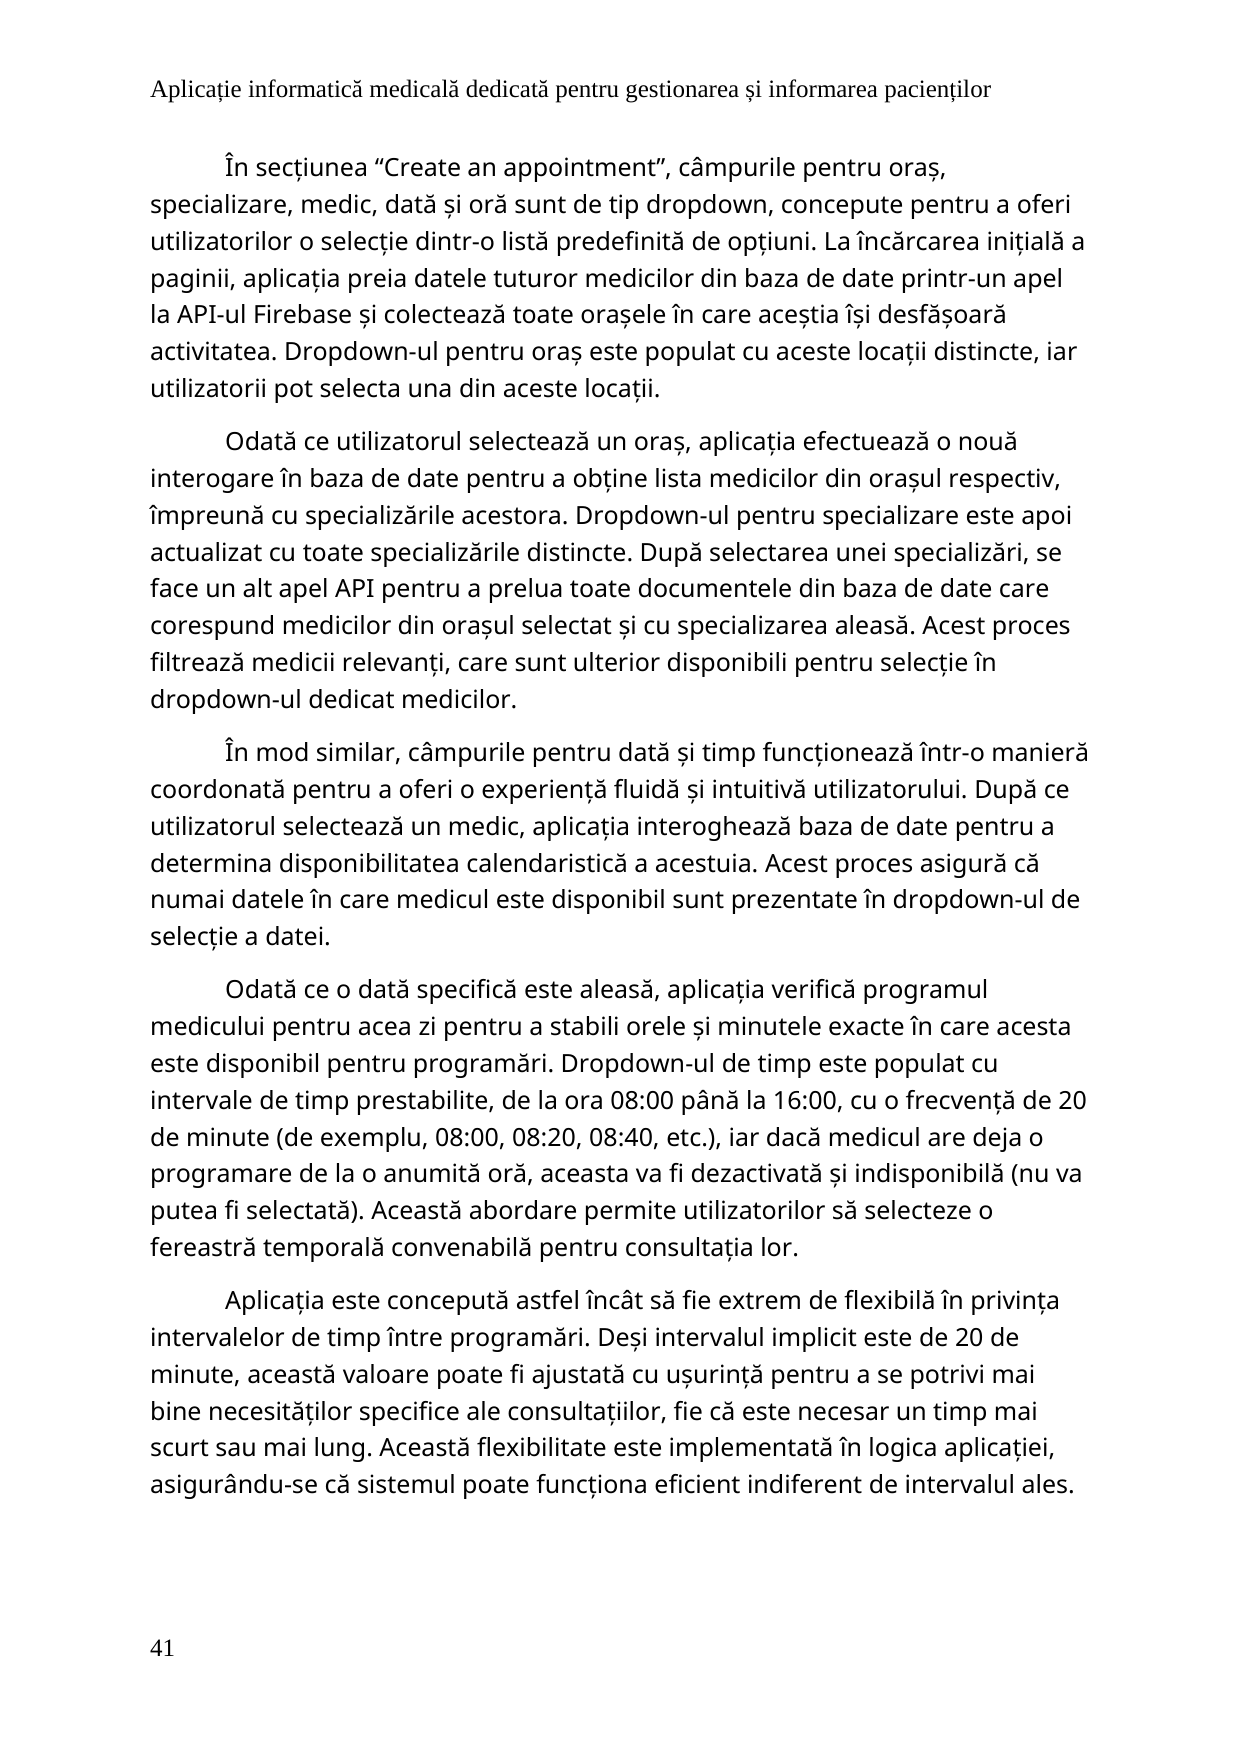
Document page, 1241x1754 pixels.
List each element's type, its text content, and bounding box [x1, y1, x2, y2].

text Odată ce o dată specifică este aleasă, aplicația verifică programul medicului pentru acea zi pentru a stabili orele și minutele exacte în care acesta este disponibil pentru programări. Dropdown-ul de timp este populat cu intervale de timp prestabilite, de la ora 08:00 până la 16:00, cu o frecvență de 20 de minute (de exemplu, 08:00, 08:20, 08:40, etc.), iar dacă medicul are deja o programare de la o anumită oră, aceasta va fi dezactivată și indisponibilă (nu va putea fi selectată). Această abordare permite utilizatorilor să selecteze o fereastră temporală convenabilă pentru consultația lor. [150, 972, 1090, 1264]
text Odată ce utilizatorul selectează un oraș, aplicația efectuează o nouă interogare în baza de date pentru a obține lista medicilor din orașul respectiv, împreună cu specializările acestora. Dropdown-ul pentru specializare este apoi actualizat cu toate specializările distincte. După selectarea unei specializări, se face un alt apel API pentru a prelua toate documentele din baza de date care corespund medicilor din orașul selectat și cu specializarea aleasă. Acest proces filtrează medicii relevanți, care sunt ulterior disponibili pentru selecție în dropdown-ul dedicat medicilor. [150, 424, 1090, 716]
text În mod similar, câmpurile pentru dată și timp funcționează într-o manieră coordonată pentru a oferi o experiență fluidă și intuitivă utilizatorului. După ce utilizatorul selectează un medic, aplicația interoghează baza de date pentru a determina disponibilitatea calendaristică a acestuia. Acest proces asigură că numai datele în care medicul este disponibil sunt prezentate în dropdown-ul de selecție a datei. [150, 735, 1090, 953]
text În secțiunea “Create an appointment”, câmpurile pentru oraș, specializare, medic, dată și oră sunt de tip dropdown, concepute pentru a oferi utilizatorilor o selecție dintr-o listă predefinită de opțiuni. La încărcarea inițială a paginii, aplicația preia datele tuturor medicilor din baza de date printr-un apel la API-ul Firebase și colectează toate orașele în care aceștia își desfășoară activitatea. Dropdown-ul pentru oraș este populat cu aceste locații distincte, iar utilizatorii pot selecta una din aceste locații. [150, 150, 1090, 405]
text Aplicația este concepută astfel încât să fie extrem de flexibilă în privința intervalelor de timp între programări. Deși intervalul implicit este de 20 de minute, această valoare poate fi ajustată cu ușurință pentru a se potrivi mai bine necesităților specifice ale consultațiilor, fie că este necesar un timp mai scurt sau mai lung. Această flexibilitate este implementată în logica aplicației, asigurându-se că sistemul poate funcționa eficient indiferent de intervalul ales. [150, 1283, 1090, 1501]
